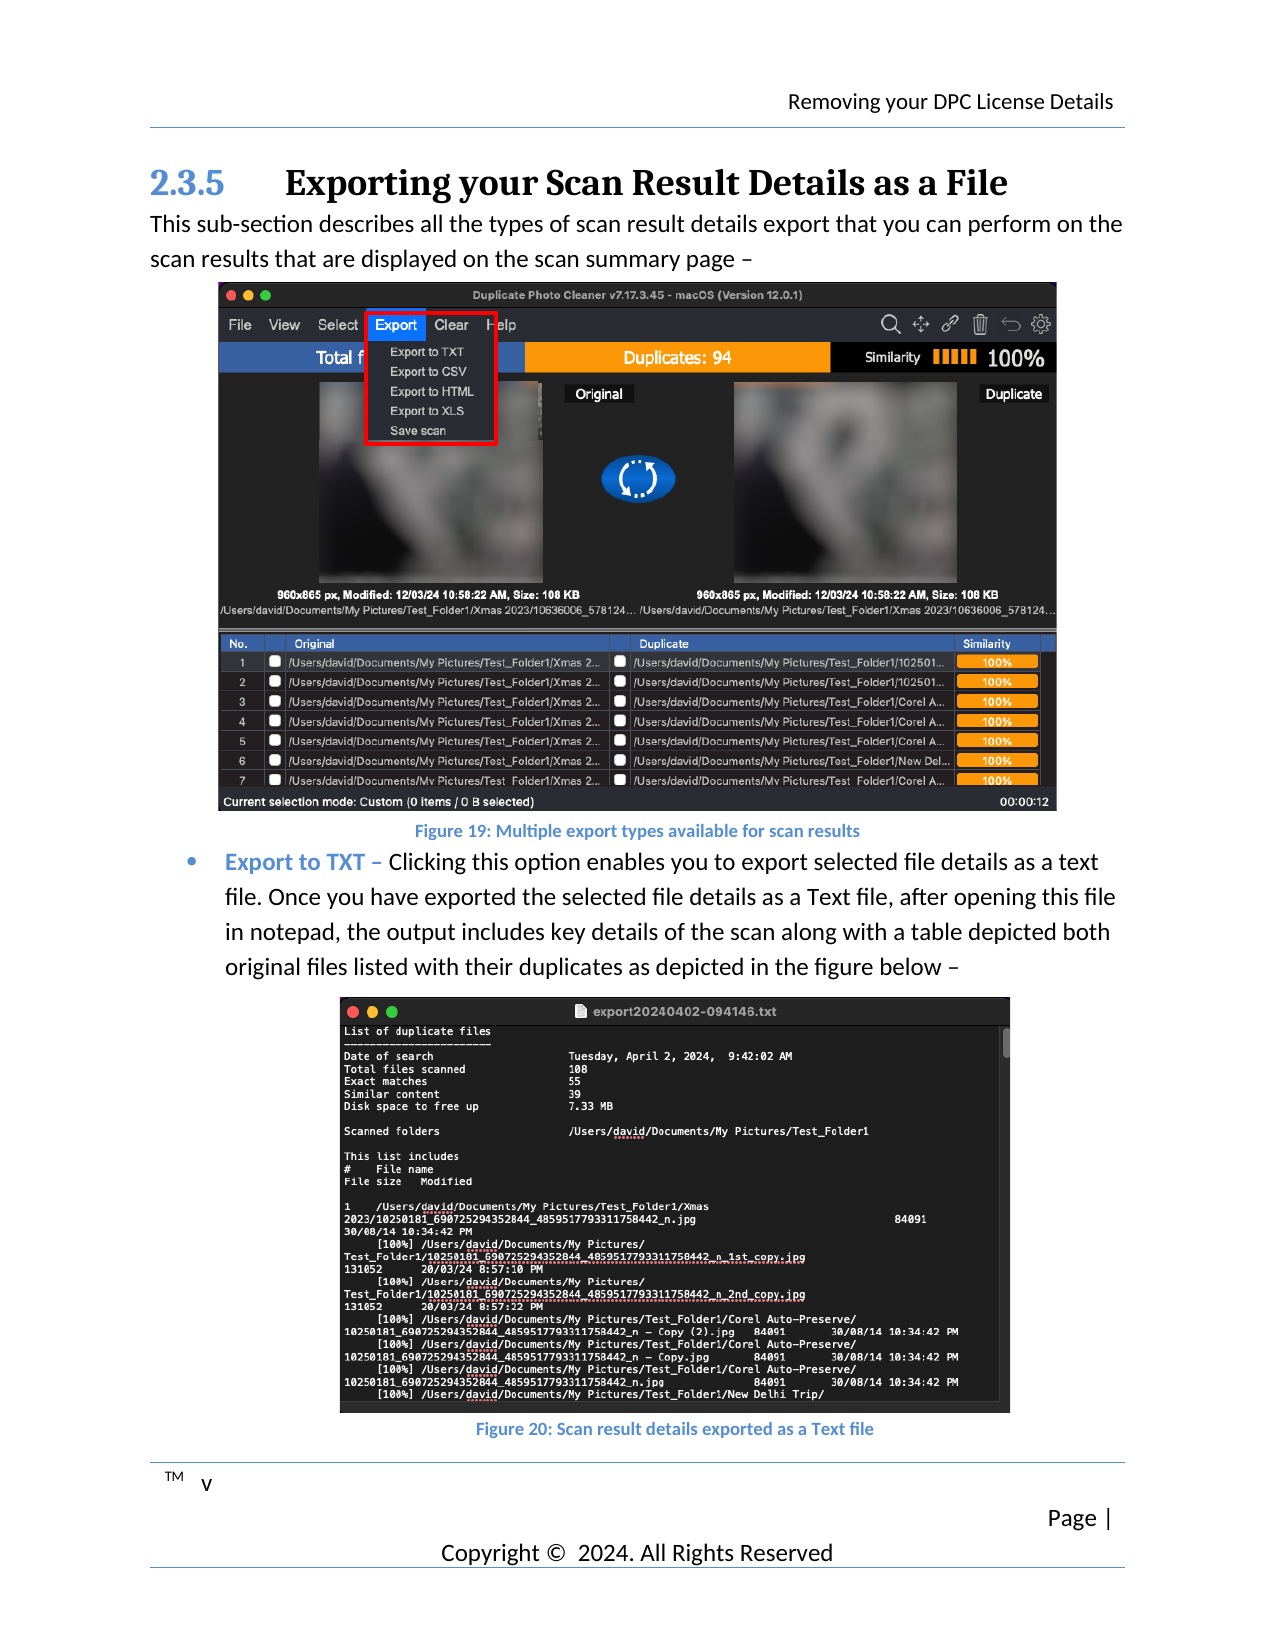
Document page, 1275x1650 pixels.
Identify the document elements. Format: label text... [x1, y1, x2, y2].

text Figure : Multiple export types available for scan results [150, 819, 1125, 842]
text This sub-section describes all the types of scan result details export that you can perform on the scan results that are displayed on the scan summary page – [150, 208, 1125, 274]
picture [339, 997, 1011, 1413]
list Figure 20: Scan result details exported as a Text file [225, 1417, 1125, 1440]
picture [218, 282, 1057, 811]
list Export to TXT – Clicking this option enables you to export selected file details as a text file. Once you have exported the selected file details as a Text file, after opening this file in notepad, the output includes key details of the scan along with a table depicted both original files listed with their duplicates as depicted in the figure below – [187, 846, 1125, 982]
subtitle Exporting your Scan Result Details as a File [150, 161, 1125, 204]
